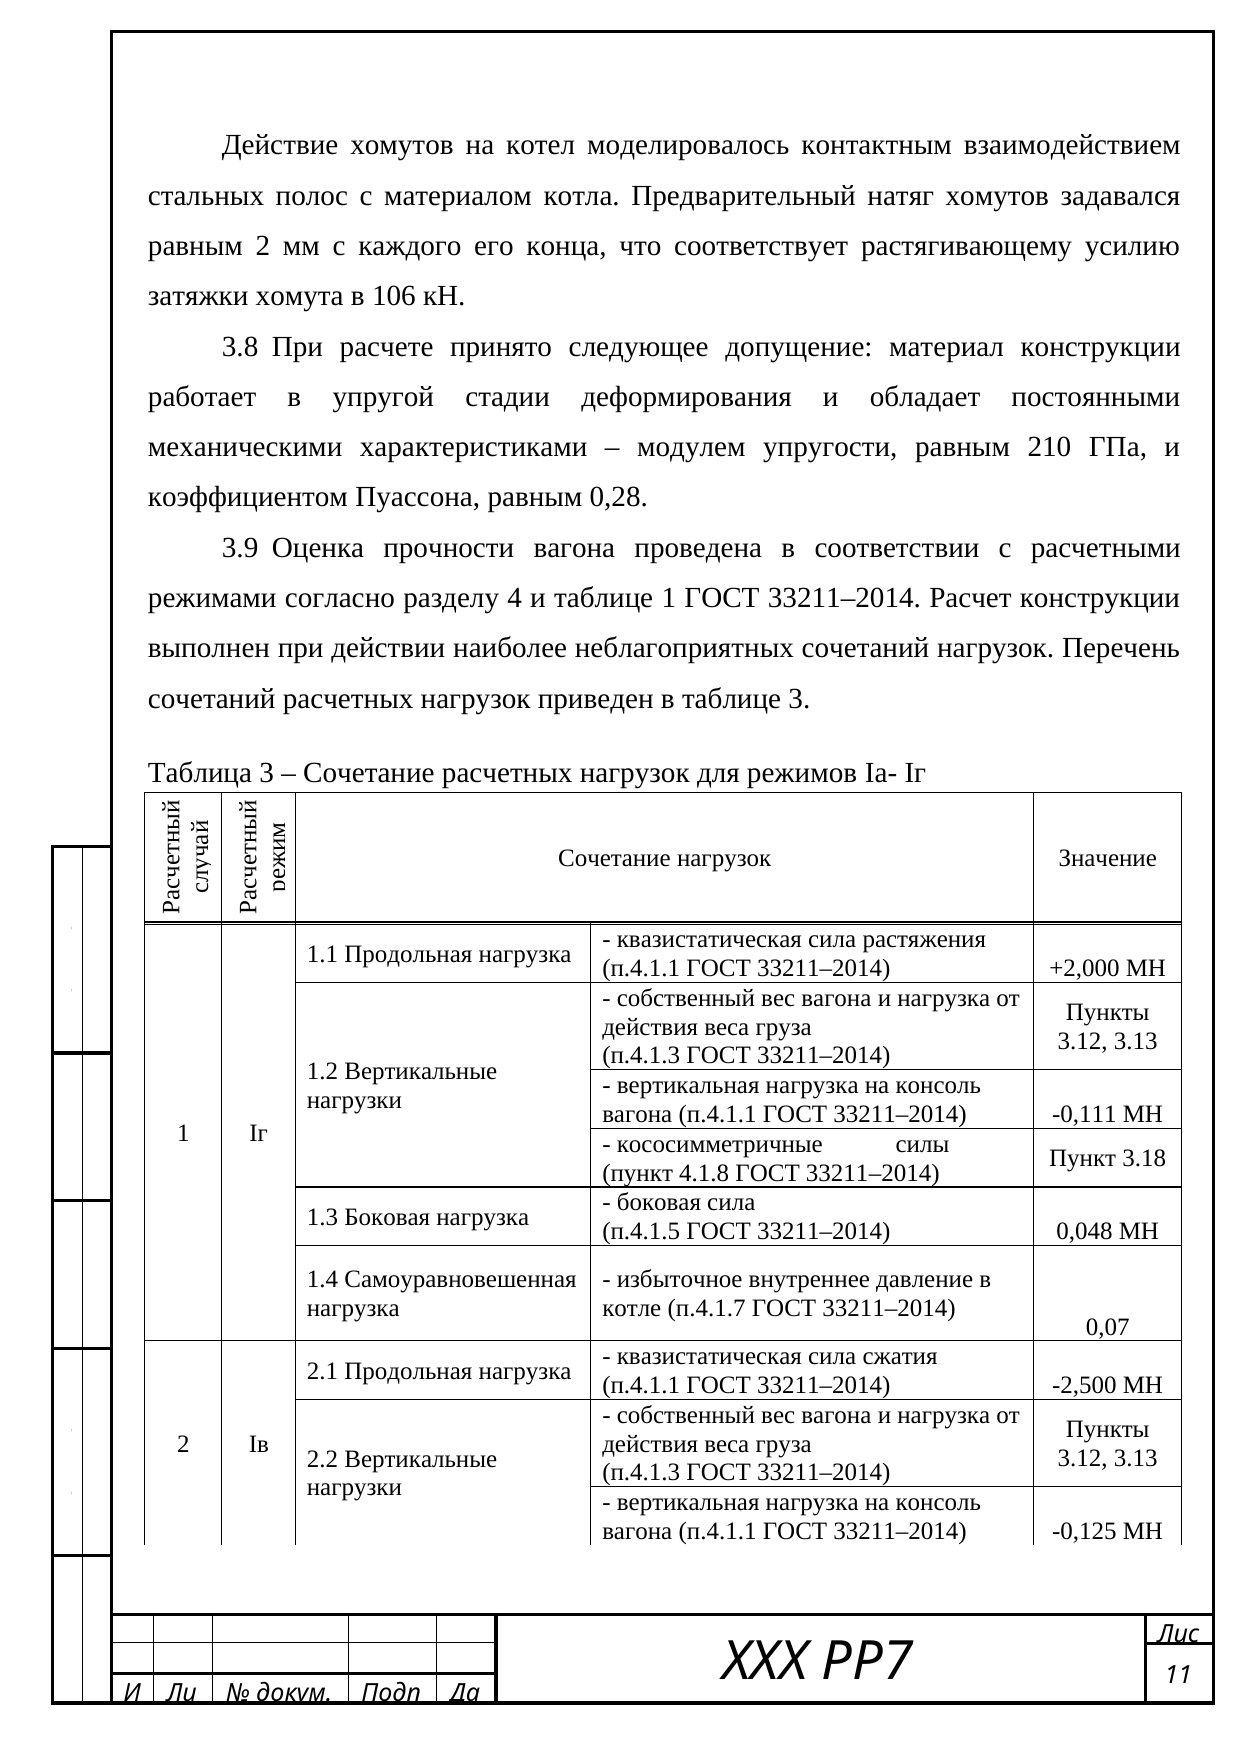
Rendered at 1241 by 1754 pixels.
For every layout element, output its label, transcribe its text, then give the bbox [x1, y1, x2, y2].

table_cell 1.4 Самоуравновешенная нагрузка [296, 1246, 590, 1340]
table_cell Iг [222, 925, 295, 1340]
table_cell - вертикальная нагрузка на консоль вагона (п.4.1.1 ГОСТ 33211–2014) [591, 1487, 1033, 1545]
table_cell Пункт 3.18 [1034, 1129, 1181, 1186]
table_cell - квазистатическая сила растяжения (п.4.1.1 ГОСТ 33211–2014) [591, 925, 1033, 982]
subtitle Действие хомутов на котел моделировалось контактным взаимодействием стальных полос с материалом котла. Предварительный натяг хомутов задавался равным 2 мм с каждого его конца, что соответствует растягивающему усилию затяжки хомута в 106 кН. [148, 127, 1181, 312]
table_cell Пункты 3.12, 3.13 [1034, 983, 1181, 1069]
table_cell 0,048 МН [1034, 1188, 1181, 1245]
table_cell 1.2 Вертикальные нагрузки [296, 983, 590, 1186]
table_cell 1.3 Боковая нагрузка [296, 1188, 590, 1245]
table_cell - квазистатическая сила сжатия (п.4.1.1 ГОСТ 33211–2014) [591, 1341, 1033, 1399]
subtitle Оценка прочности вагона проведена в соответствии с расчетными режимами согласно разделу 4 и таблице 1 ГОСТ 33211–2014. Расчет конструкции выполнен при действии наиболее неблагоприятных сочетаний нагрузок. Перечень сочетаний расчетных нагрузок приведен в таблице 3. [148, 530, 1181, 714]
table_cell 2.1 Продольная нагрузка [296, 1341, 590, 1399]
table_cell - кососимметричные силы (пункт 4.1.8 ГОСТ 33211–2014) [591, 1129, 1033, 1186]
subtitle Таблица 3 – Сочетание расчетных нагрузок для режимов Iа- Iг [148, 755, 1169, 789]
table_cell - вертикальная нагрузка на консоль вагона (п.4.1.1 ГОСТ 33211–2014) [591, 1070, 1033, 1128]
table_cell 0,07 [1034, 1246, 1181, 1340]
table_cell -2,500 МН [1034, 1341, 1181, 1399]
table_cell Пункты 3.12, 3.13 [1034, 1400, 1181, 1486]
table_header Расчетный режим [222, 793, 295, 921]
table_cell 2 [145, 1341, 221, 1545]
table_cell 2.2 Вертикальные нагрузки [296, 1400, 590, 1545]
table_cell -0,125 МН [1034, 1487, 1181, 1545]
subtitle При расчете принято следующее допущение: материал конструкции работает в упругой стадии деформирования и обладает постоянными механическими характеристиками – модулем упругости, равным 210 ГПа, и коэффициентом Пуассона, равным 0,28. [148, 329, 1181, 513]
table_header Сочетание нагрузок [296, 793, 1033, 921]
table_header Расчетный случай [145, 793, 221, 921]
table_cell Iв [222, 1341, 295, 1545]
table_header Значение [1034, 793, 1181, 921]
table_cell -0,111 МН [1034, 1070, 1181, 1128]
table_cell 1.1 Продольная нагрузка [296, 925, 590, 982]
table_cell - избыточное внутреннее давление в котле (п.4.1.7 ГОСТ 33211–2014) [591, 1246, 1033, 1340]
table_cell - боковая сила (п.4.1.5 ГОСТ 33211–2014) [591, 1188, 1033, 1245]
table_cell - собственный вес вагона и нагрузка от действия веса груза (п.4.1.3 ГОСТ 33211–2014) [591, 1400, 1033, 1486]
table_cell - собственный вес вагона и нагрузка от действия веса груза (п.4.1.3 ГОСТ 33211–2014) [591, 983, 1033, 1069]
table_cell 1 [145, 925, 221, 1340]
table_cell +2,000 МН [1034, 925, 1181, 982]
